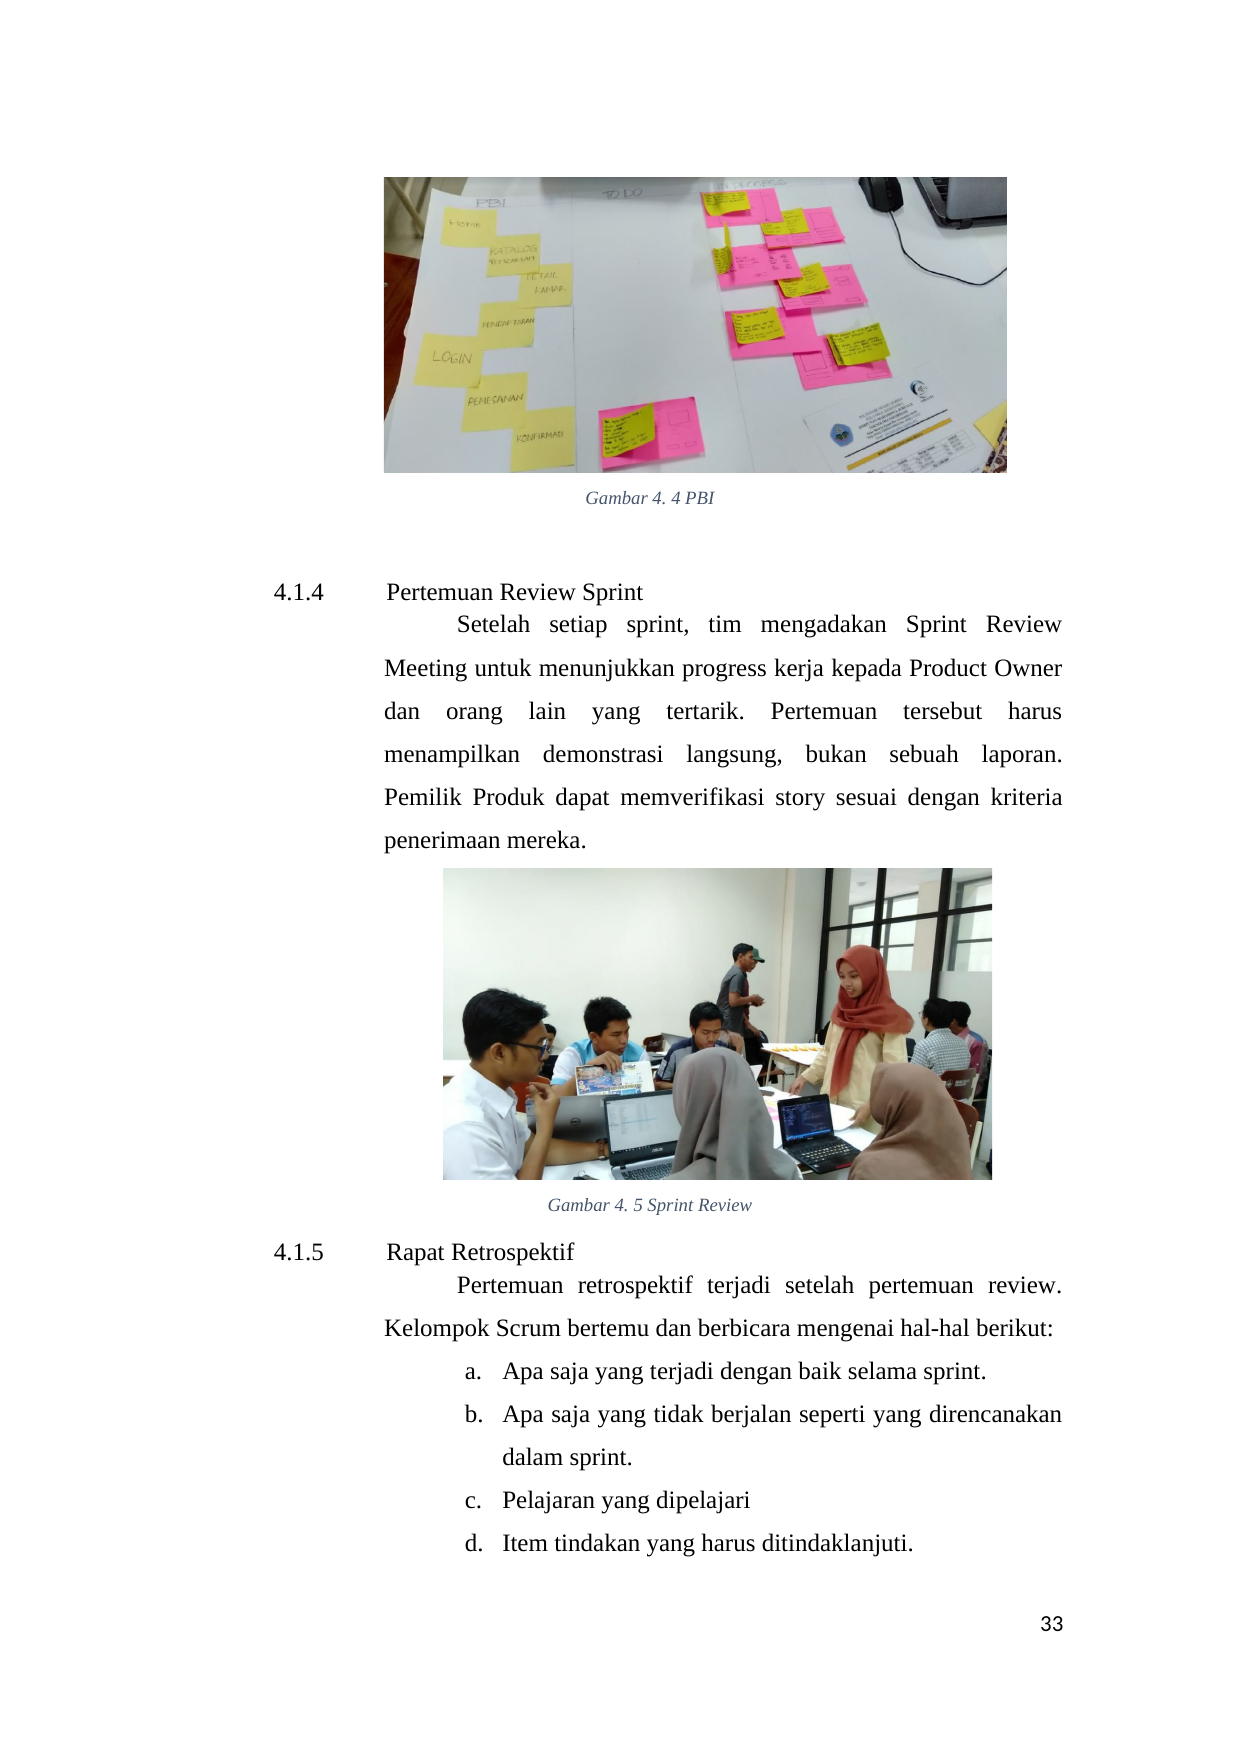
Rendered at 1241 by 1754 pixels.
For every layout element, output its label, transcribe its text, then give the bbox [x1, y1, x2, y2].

list Apa saja yang terjadi dengan baik selama sprint. [464, 1356, 1063, 1385]
text Pertemuan retrospektif terjadi setelah pertemuan review. Kelompok Scrum bertemu dan berbicara mengenai hal-hal berikut: [384, 1270, 1063, 1342]
subtitle Pertemuan Review Sprint [274, 577, 1063, 605]
picture [383, 177, 1007, 473]
list Pelajaran yang dipelajari [464, 1485, 1063, 1514]
list Apa saja yang tidak berjalan seperti yang direncanakan dalam sprint. [464, 1399, 1063, 1471]
picture [443, 868, 993, 1180]
text Gambar 4. 4 PBI [236, 487, 1063, 508]
text Gambar 4. 5 Sprint Review [236, 1194, 1063, 1216]
subtitle Rapat Retrospektif [274, 1237, 1063, 1265]
list Item tindakan yang harus ditindaklanjuti. [464, 1528, 1063, 1557]
text Setelah setiap sprint, tim mengadakan Sprint Review Meeting untuk menunjukkan progress kerja kepada Product Owner dan orang lain yang tertarik. Pertemuan tersebut harus menampilkan demonstrasi langsung, bukan sebuah laporan. Pemilik Produk dapat memverifikasi story sesuai dengan kriteria penerimaan mereka. [384, 609, 1063, 854]
